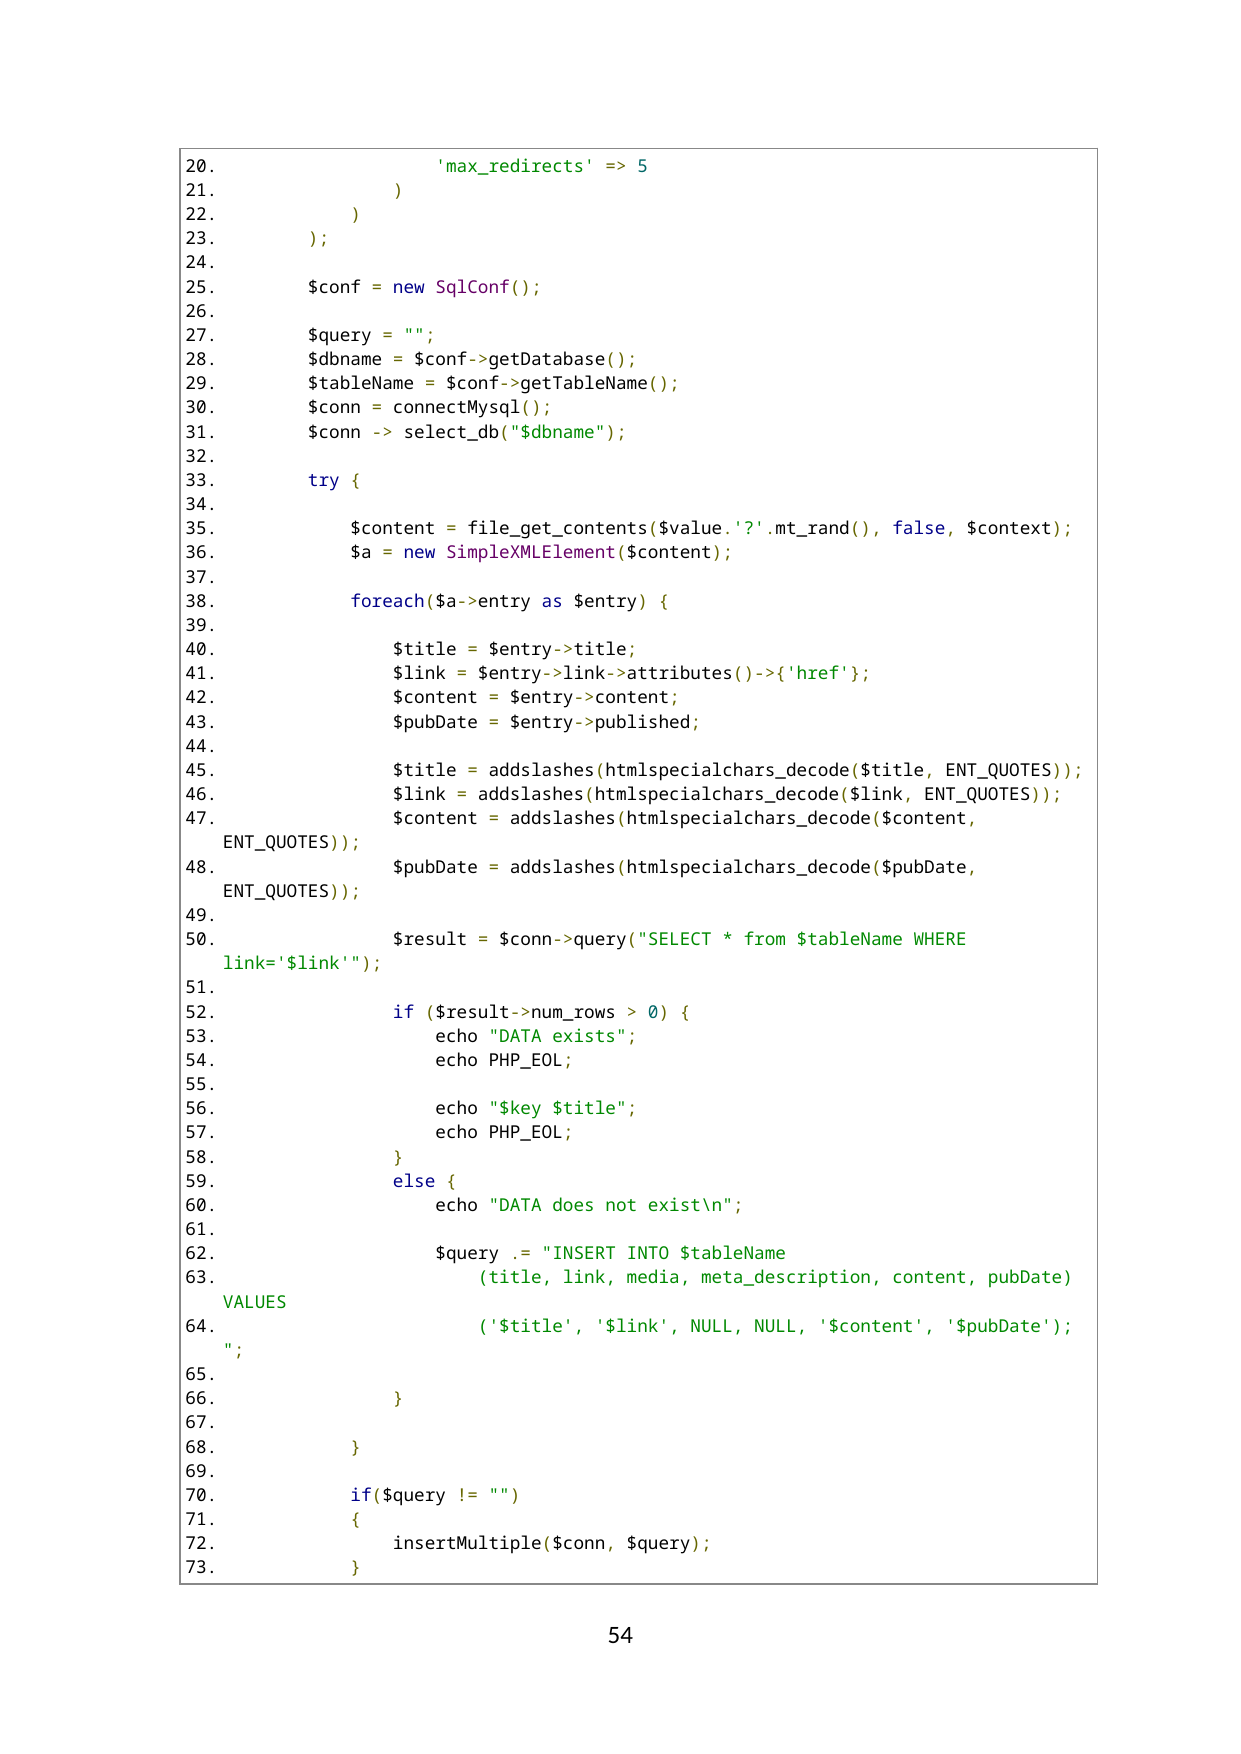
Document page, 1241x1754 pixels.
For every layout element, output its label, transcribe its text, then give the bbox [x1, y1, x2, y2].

list $link = $entry->link->attributes()->{'href'}; [181, 655, 1097, 679]
list } [181, 1428, 1097, 1458]
list ('$title', '$link', NULL, NULL, '$content', '$pubDate'); "; [181, 1308, 1097, 1362]
list echo PHP_EOL; [181, 1042, 1097, 1072]
list $result = $conn->query("SELECT * from $tableName WHERE link='$link'"); [181, 921, 1097, 975]
list else { [181, 1163, 1097, 1187]
list if($query != "") [181, 1477, 1097, 1501]
list echo "DATA does not exist\n"; [181, 1187, 1097, 1217]
list echo PHP_EOL; [181, 1114, 1097, 1138]
list $query .= "INSERT INTO $tableName [181, 1235, 1097, 1259]
list echo "$key $title"; [181, 1090, 1097, 1114]
list $content = file_get_contents($value.'?'.mt_rand(), false, $context); [181, 510, 1097, 534]
list foreach($a->entry as $entry) { [181, 583, 1097, 612]
list $a = new SimpleXMLElement($content); [181, 534, 1097, 564]
list { [181, 1501, 1097, 1525]
list $pubDate = addslashes(htmlspecialchars_decode($pubDate, ENT_QUOTES)); [181, 848, 1097, 902]
list $pubDate = $entry->published; [181, 703, 1097, 733]
list (title, link, media, meta_description, content, pubDate) VALUES [181, 1259, 1097, 1308]
list ); [181, 220, 1097, 250]
list $title = addslashes(htmlspecialchars_decode($title, ENT_QUOTES)); [181, 752, 1097, 776]
list $content = addslashes(htmlspecialchars_decode($content, ENT_QUOTES)); [181, 800, 1097, 848]
list } [181, 1138, 1097, 1163]
list ) [181, 196, 1097, 220]
list $dbname = $conf->getDatabase(); [181, 341, 1097, 365]
list $title = $entry->title; [181, 631, 1097, 655]
list $conn = connectMysql(); [181, 389, 1097, 413]
list $conn -> select_db("$dbname"); [181, 413, 1097, 443]
list if ($result->num_rows > 0) { [181, 993, 1097, 1018]
list $conf = new SqlConf(); [181, 268, 1097, 298]
list $tableName = $conf->getTableName(); [181, 365, 1097, 389]
list echo "DATA exists"; [181, 1018, 1097, 1042]
list } [181, 1380, 1097, 1410]
list $query = ""; [181, 317, 1097, 341]
list 'max_redirects' => 5 [181, 149, 1097, 172]
list } [181, 1549, 1097, 1583]
list ) [181, 172, 1097, 196]
list try { [181, 462, 1097, 492]
list insertMultiple($conn, $query); [181, 1525, 1097, 1549]
list $link = addslashes(htmlspecialchars_decode($link, ENT_QUOTES)); [181, 776, 1097, 800]
list $content = $entry->content; [181, 679, 1097, 703]
